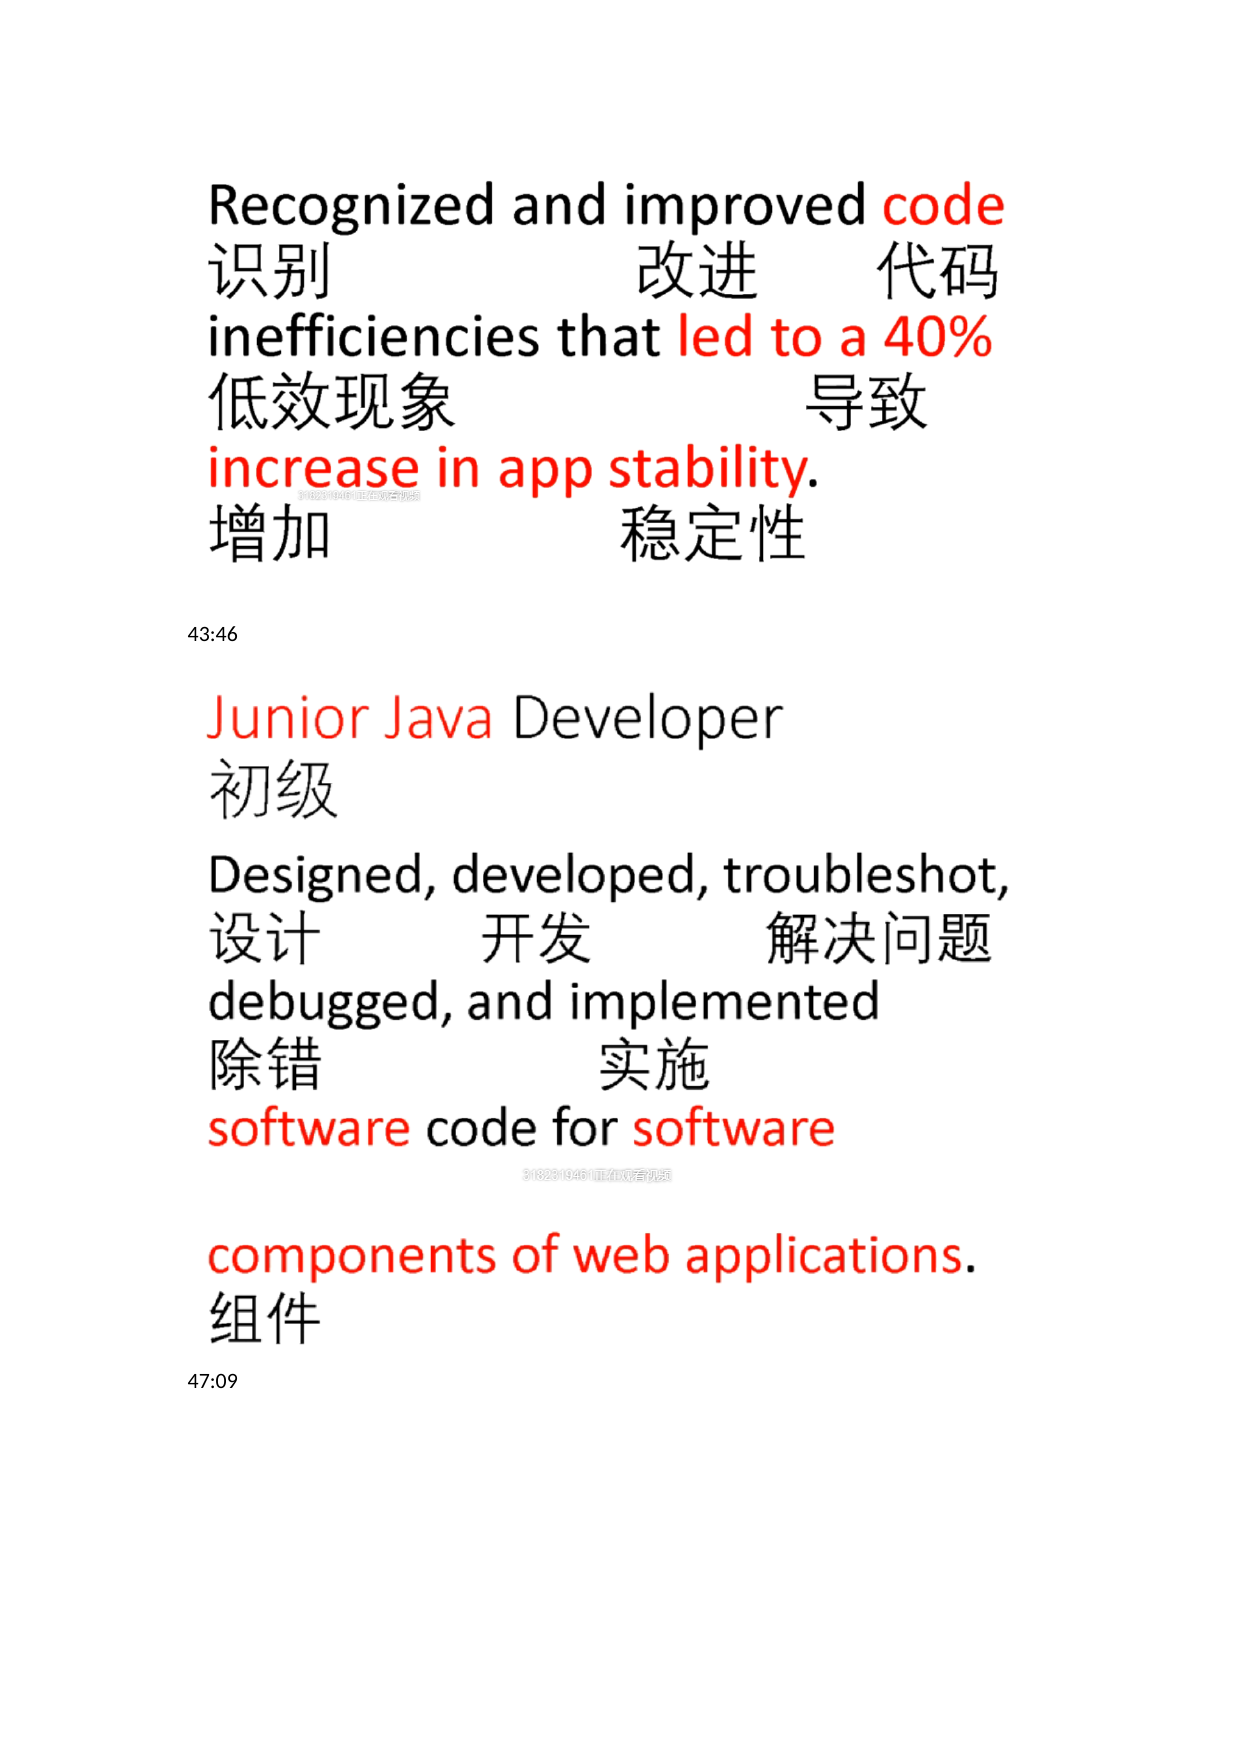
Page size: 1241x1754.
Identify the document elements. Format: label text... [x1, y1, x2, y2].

text 47:09 [187, 1364, 1053, 1397]
picture [187, 162, 1053, 588]
text 43:46 [187, 617, 1053, 649]
picture [187, 682, 1053, 1360]
